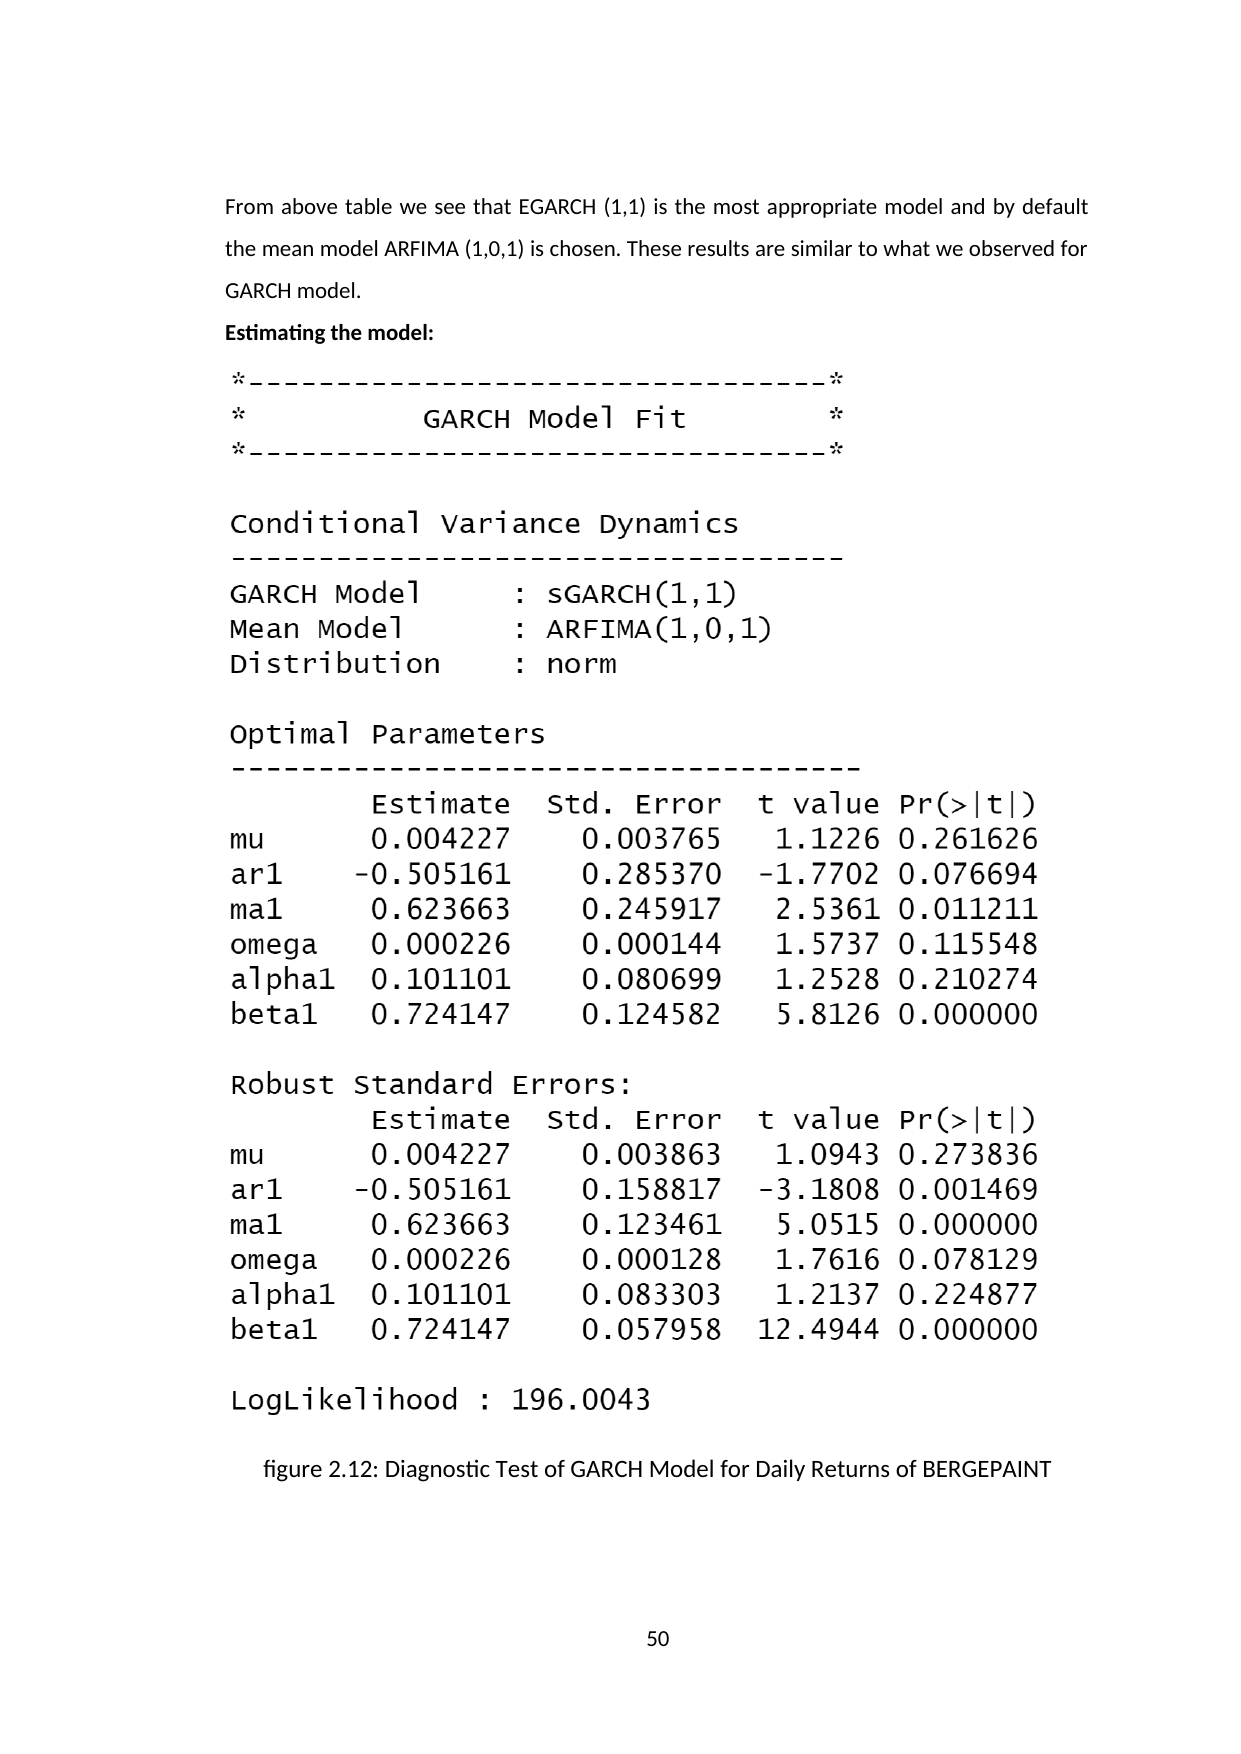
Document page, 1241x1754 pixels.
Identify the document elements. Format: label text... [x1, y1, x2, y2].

picture [225, 360, 1088, 1439]
text Estimating the model: [225, 318, 1090, 346]
text figure 2.12: Diagnostic Test of GARCH Model for Daily Returns of BERGEPAINT [225, 1453, 1090, 1483]
text From above table we see that EGARCH (1,1) is the most appropriate model and by default the mean model ARFIMA (1,0,1) is chosen. These results are similar to what we observed for GARCH model. [225, 192, 1090, 304]
